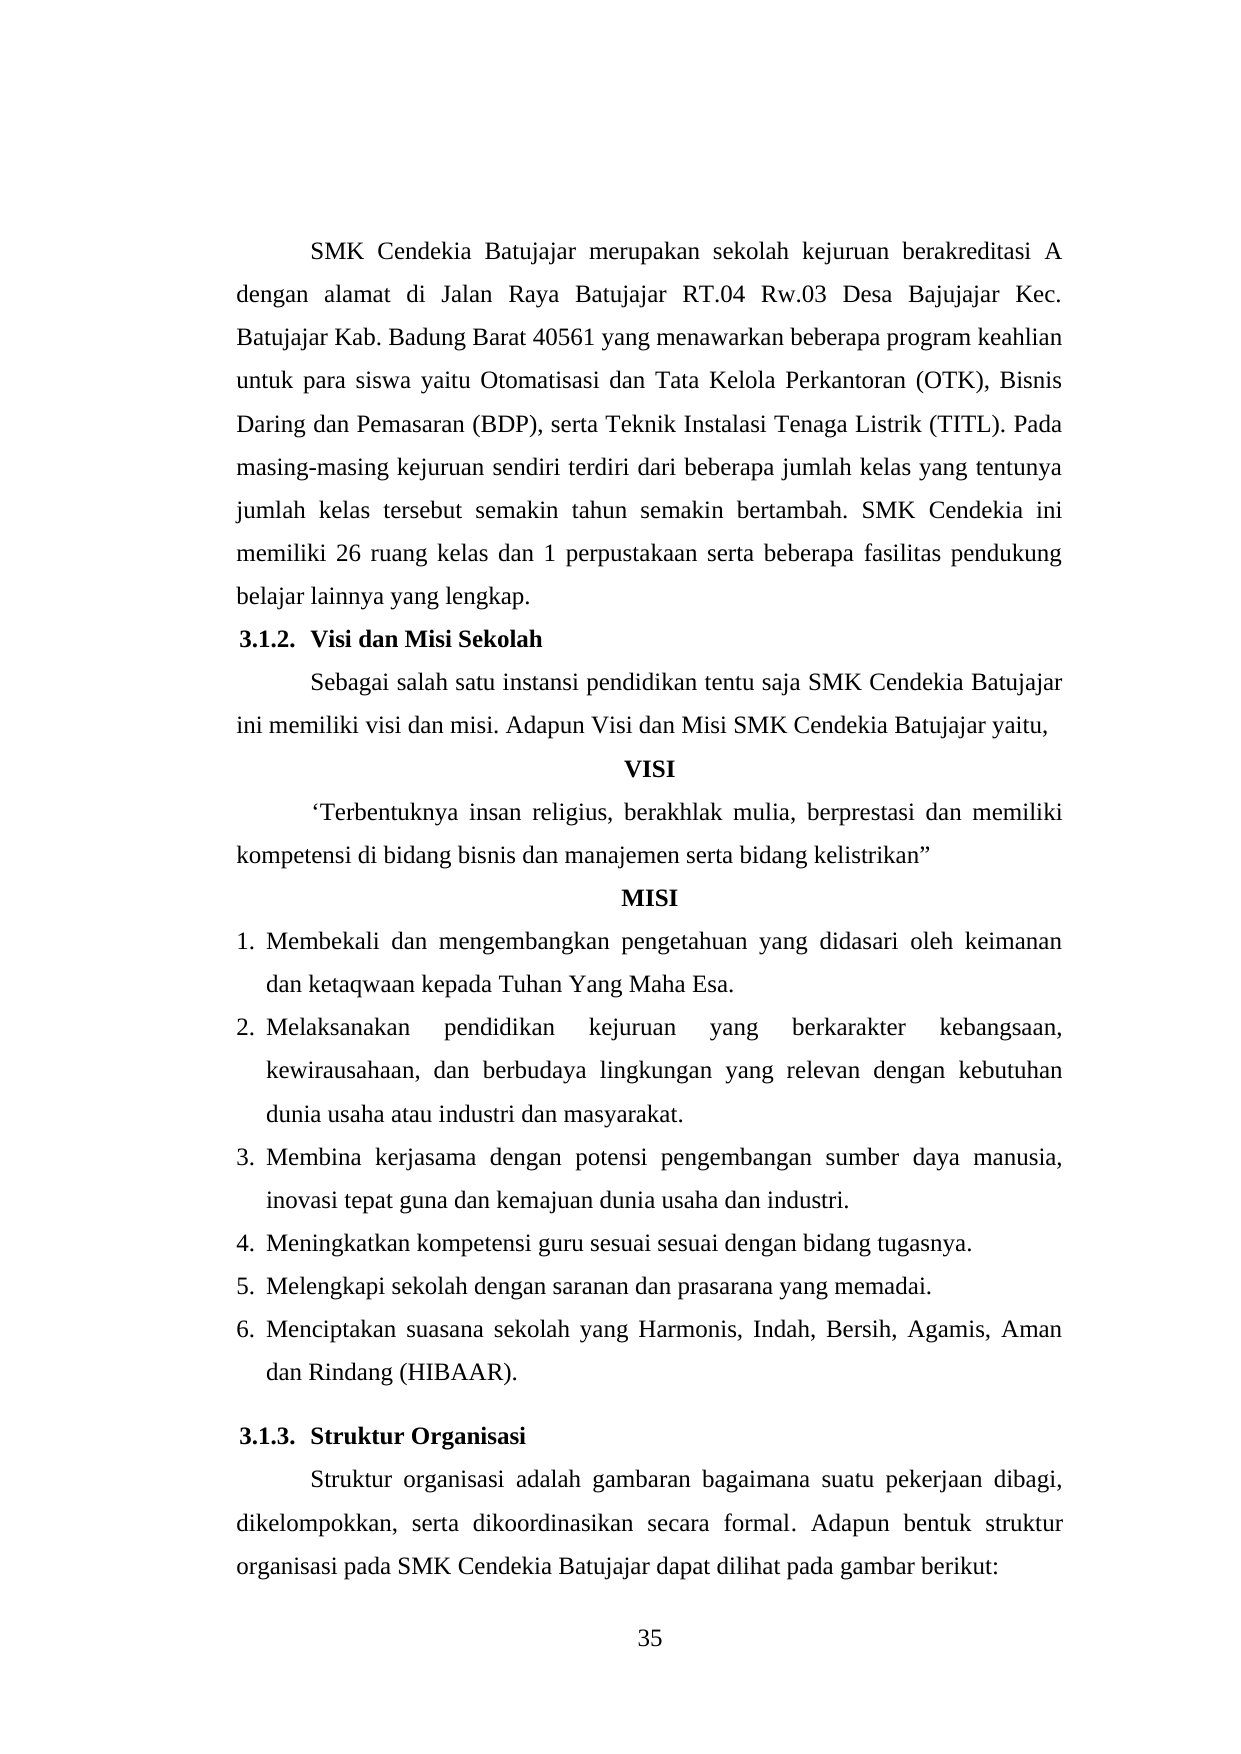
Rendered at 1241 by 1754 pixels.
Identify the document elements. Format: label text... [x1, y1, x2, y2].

list Melaksanakan pendidikan kejuruan yang berkarakter kebangsaan, kewirausahaan, dan berbudaya lingkungan yang relevan dengan kebutuhan dunia usaha atau industri dan masyarakat. [236, 1012, 1063, 1127]
text VISI [236, 754, 1063, 782]
list Melengkapi sekolah dengan saranan dan prasarana yang memadai. [236, 1271, 1063, 1300]
list Meningkatkan kompetensi guru sesuai sesuai dengan bidang tugasnya. [236, 1228, 1063, 1257]
text ‘Terbentuknya insan religius, berakhlak mulia, berprestasi dan memiliki kompetensi di bidang bisnis dan manajemen serta bidang kelistrikan” [236, 797, 1063, 869]
subtitle Visi dan Misi Sekolah [295, 624, 1063, 653]
list Menciptakan suasana sekolah yang Harmonis, Indah, Bersih, Agamis, Aman dan Rindang (HIBAAR). [236, 1314, 1063, 1386]
list Membina kerjasama dengan potensi pengembangan sumber daya manusia, inovasi tepat guna dan kemajuan dunia usaha dan industri. [236, 1142, 1063, 1214]
text Sebagai salah satu instansi pendidikan tentu saja SMK Cendekia Batujajar ini memiliki visi dan misi. Adapun Visi dan Misi SMK Cendekia Batujajar yaitu, [236, 667, 1063, 739]
list Membekali dan mengembangkan pengetahuan yang didasari oleh keimanan dan ketaqwaan kepada Tuhan Yang Maha Esa. [236, 926, 1063, 998]
subtitle Struktur Organisasi [295, 1421, 1063, 1450]
text MISI [236, 883, 1063, 912]
text SMK Cendekia Batujajar merupakan sekolah kejuruan berakreditasi A dengan alamat di Jalan Raya Batujajar RT.04 Rw.03 Desa Bajujajar Kec. Batujajar Kab. Badung Barat 40561 yang menawarkan beberapa program keahlian untuk para siswa yaitu Otomatisasi dan Tata Kelola Perkantoran (OTK), Bisnis Daring dan Pemasaran (BDP), serta Teknik Instalasi Tenaga Listrik (TITL). Pada masing-masing kejuruan sendiri terdiri dari beberapa jumlah kelas yang tentunya jumlah kelas tersebut semakin tahun semakin bertambah. SMK Cendekia ini memiliki 26 ruang kelas dan 1 perpustakaan serta beberapa fasilitas pendukung belajar lainnya yang lengkap. [236, 236, 1063, 610]
text Struktur organisasi adalah gambaran bagaimana suatu pekerjaan dibagi, dikelompokkan, serta dikoordinasikan secara formal. Adapun bentuk struktur organisasi pada SMK Cendekia Batujajar dapat dilihat pada gambar berikut: [236, 1464, 1063, 1579]
